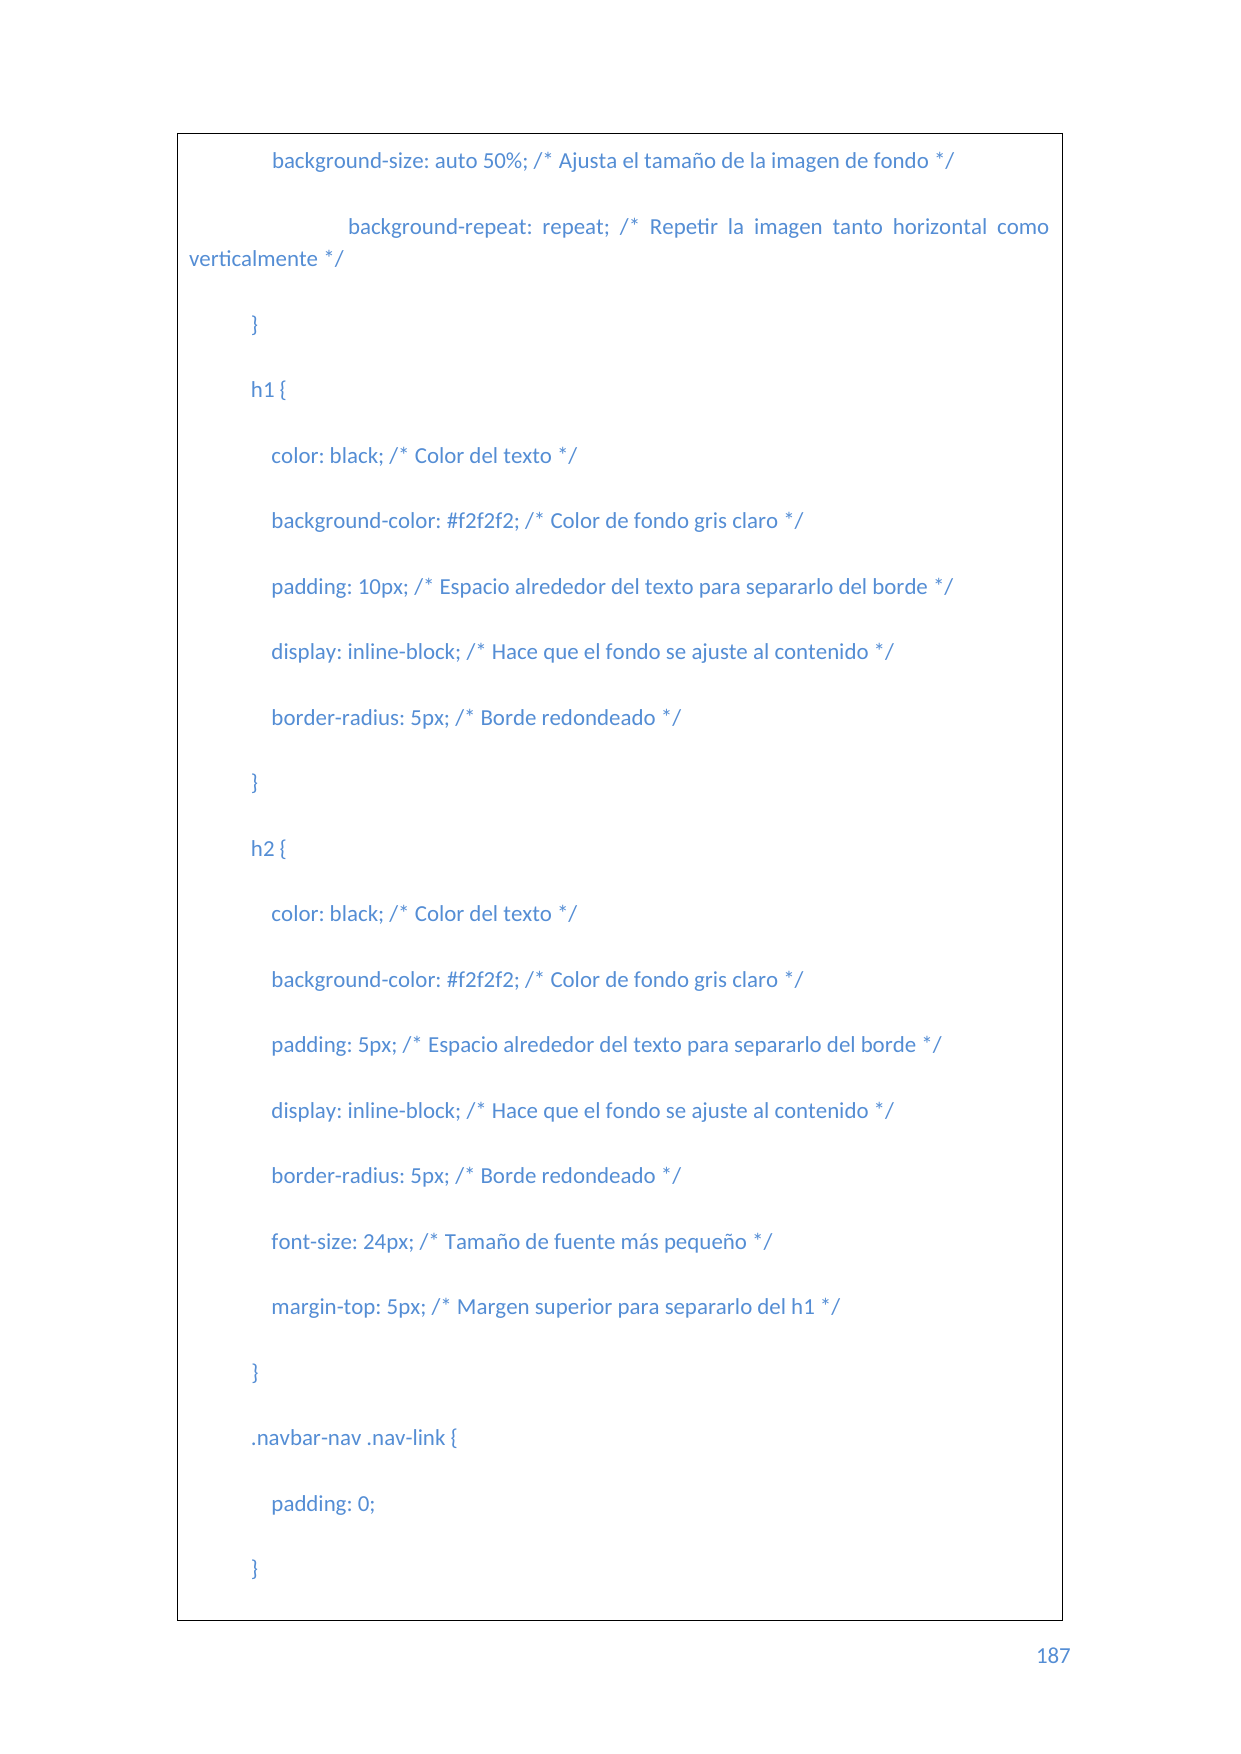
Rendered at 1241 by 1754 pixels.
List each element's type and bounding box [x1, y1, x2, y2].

table_header [178, 134, 1062, 1620]
